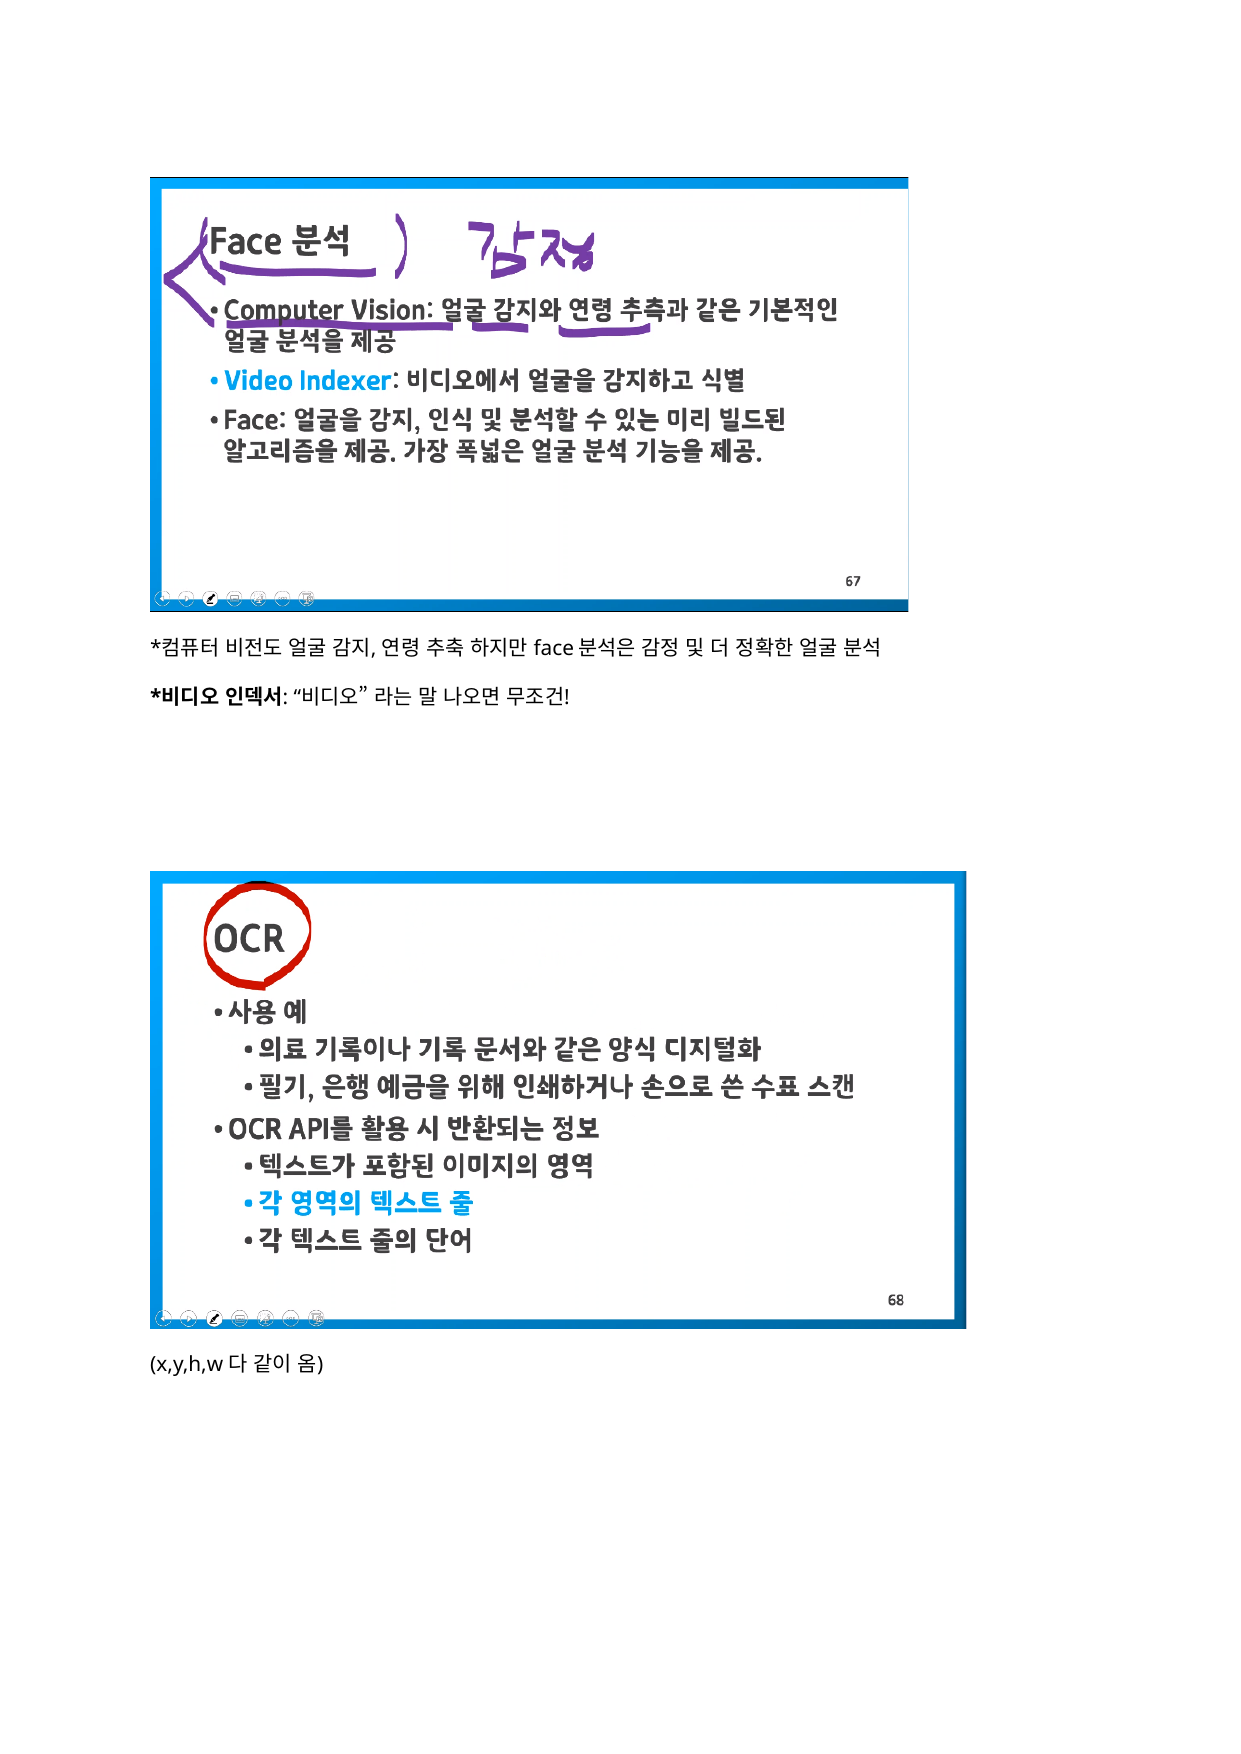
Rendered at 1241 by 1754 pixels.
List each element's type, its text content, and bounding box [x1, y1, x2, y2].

text *비디오 인덱서: “비디오” 라는 말 나오면 무조건! [150, 680, 1090, 710]
text (x,y,h,w 다 같이 옴) [150, 1348, 1090, 1378]
picture [150, 871, 967, 1329]
picture [150, 177, 909, 612]
text *컴퓨터 비전도 얼굴 감지, 연령 추축 하지만 face분석은 감정 및 더 정확한 얼굴 분석 [150, 631, 1090, 661]
